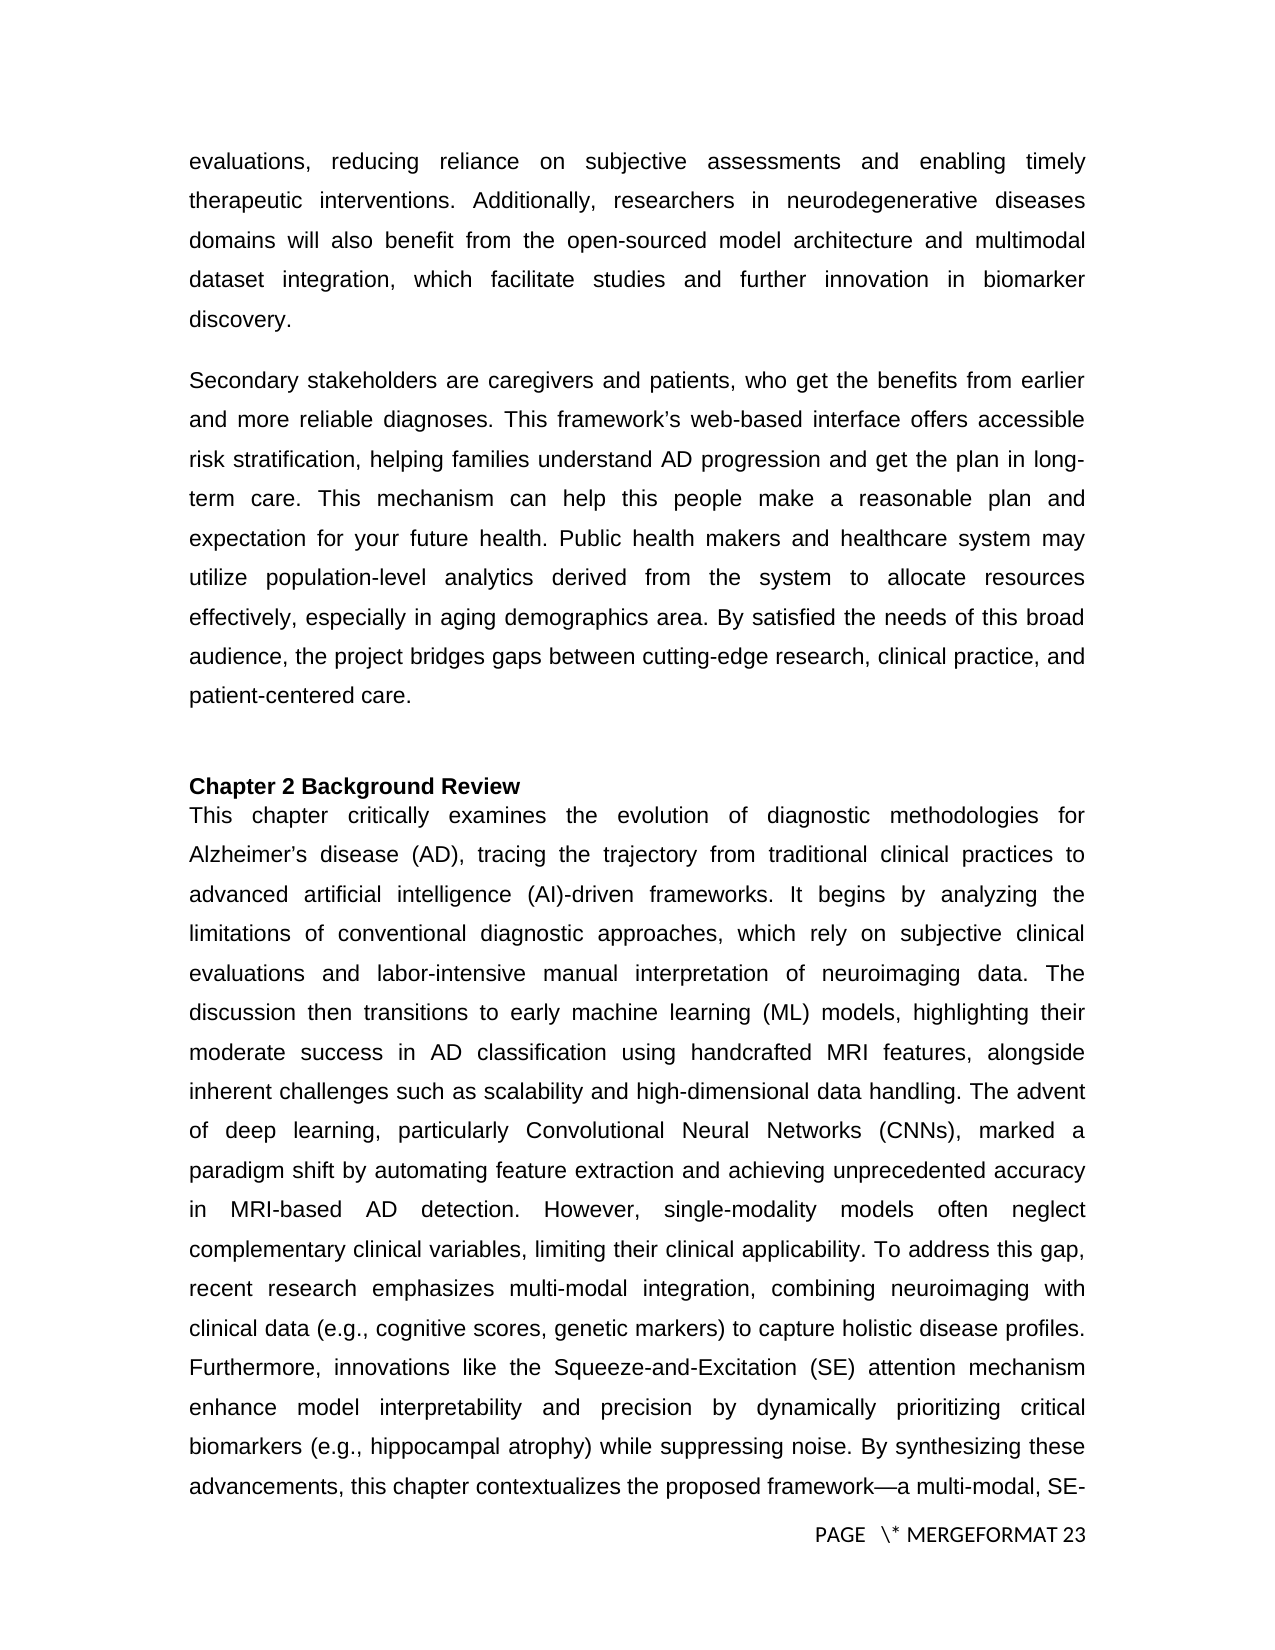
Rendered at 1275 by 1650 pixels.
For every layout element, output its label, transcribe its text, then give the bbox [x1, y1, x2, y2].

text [189, 148, 1086, 332]
subtitle Background Review [189, 773, 1086, 799]
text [189, 802, 1086, 1499]
text Secondary stakeholders are caregivers and patients, who get the benefits from earlier and more reliable diagnoses. This framework’s web-based interface offers accessible risk stratification, helping families understand AD progression and get the plan in long-term care. This mechanism can help this people make a reasonable plan and expectation for your future health. Public health makers and healthcare system may utilize population-level analytics derived from the system to allocate resources effectively, especially in aging demographics area. By satisfied the needs of this broad audience, the project bridges gaps between cutting-edge research, clinical practice, and patient-centered care. [189, 367, 1086, 709]
